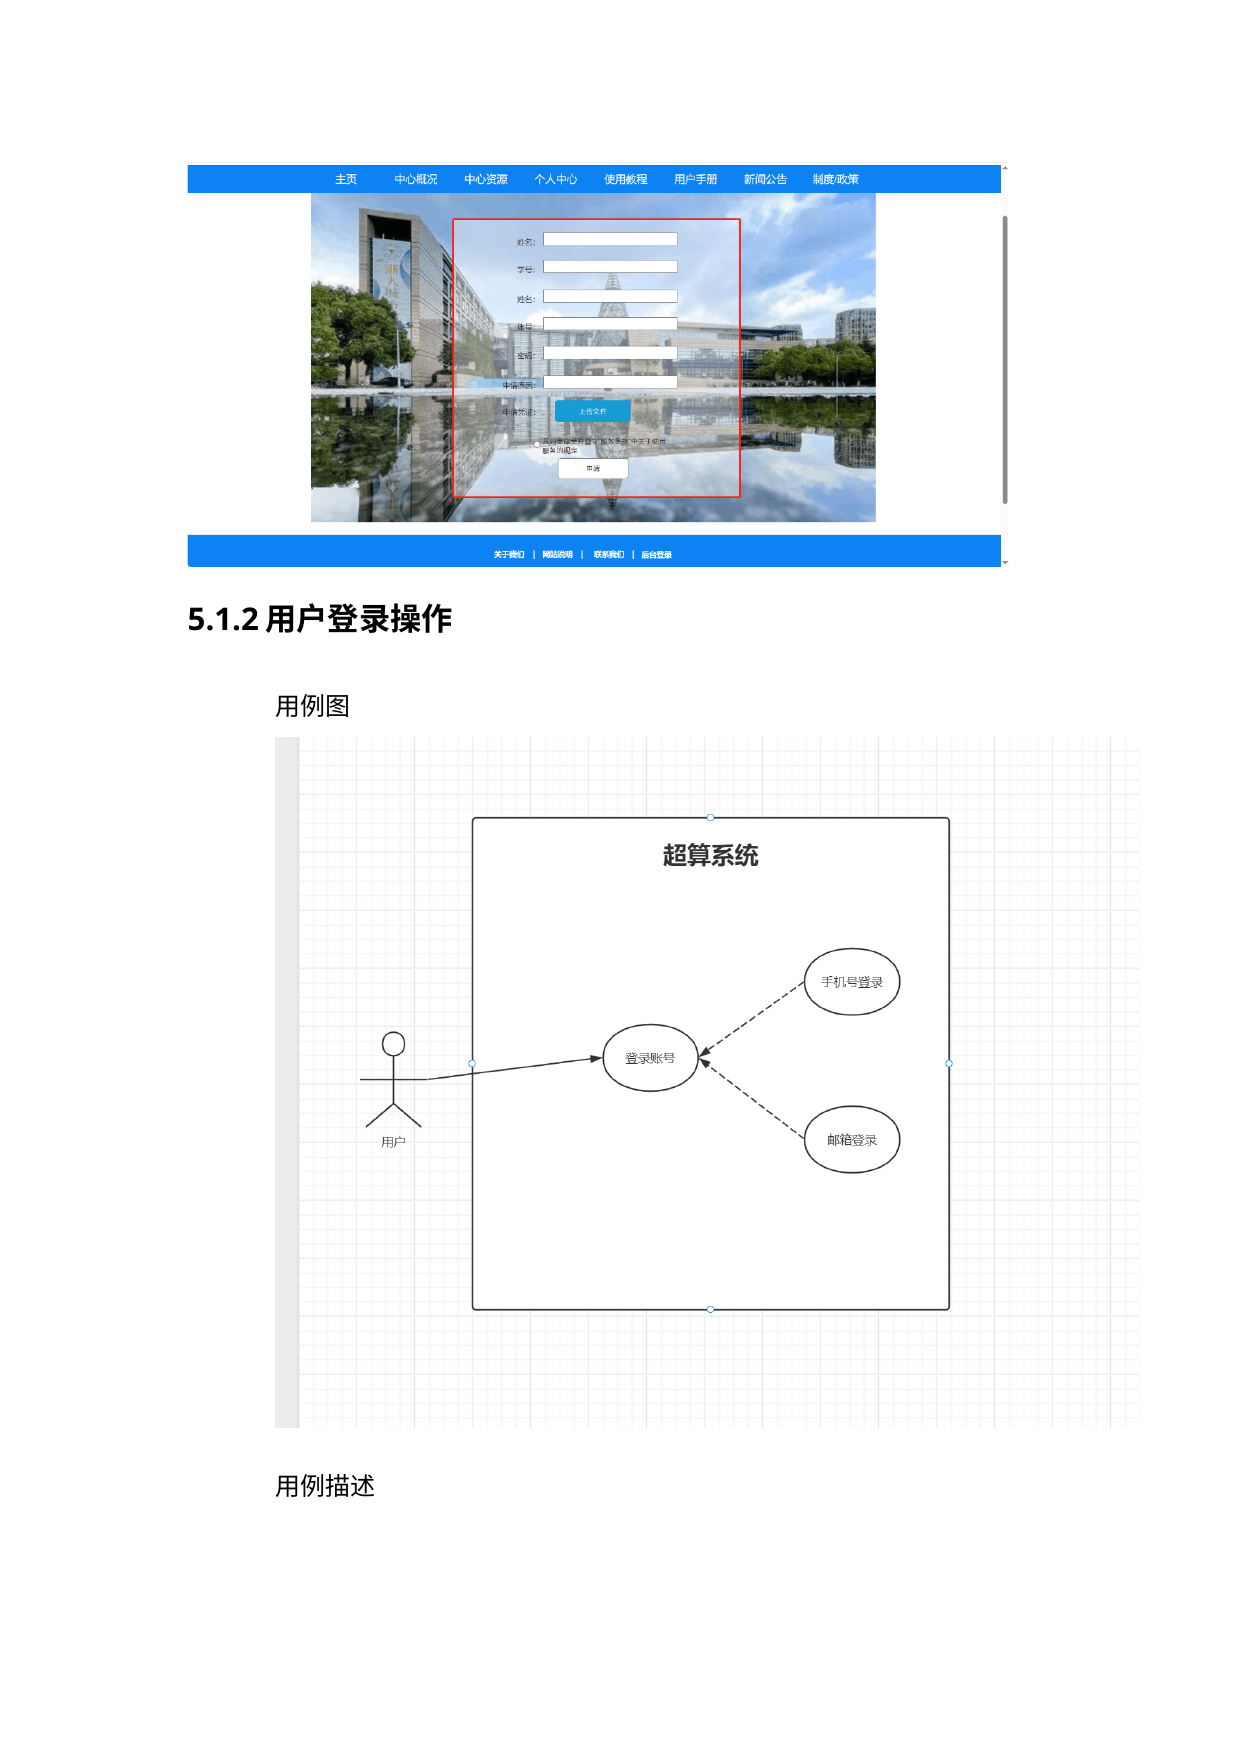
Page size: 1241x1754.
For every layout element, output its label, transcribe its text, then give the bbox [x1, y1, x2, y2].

picture [187, 162, 1009, 567]
text 5.1.2用户登录操作 [187, 584, 1053, 649]
picture [275, 737, 1140, 1428]
text 用例图 [231, 672, 1053, 737]
text 用例描述 [231, 1452, 1053, 1517]
